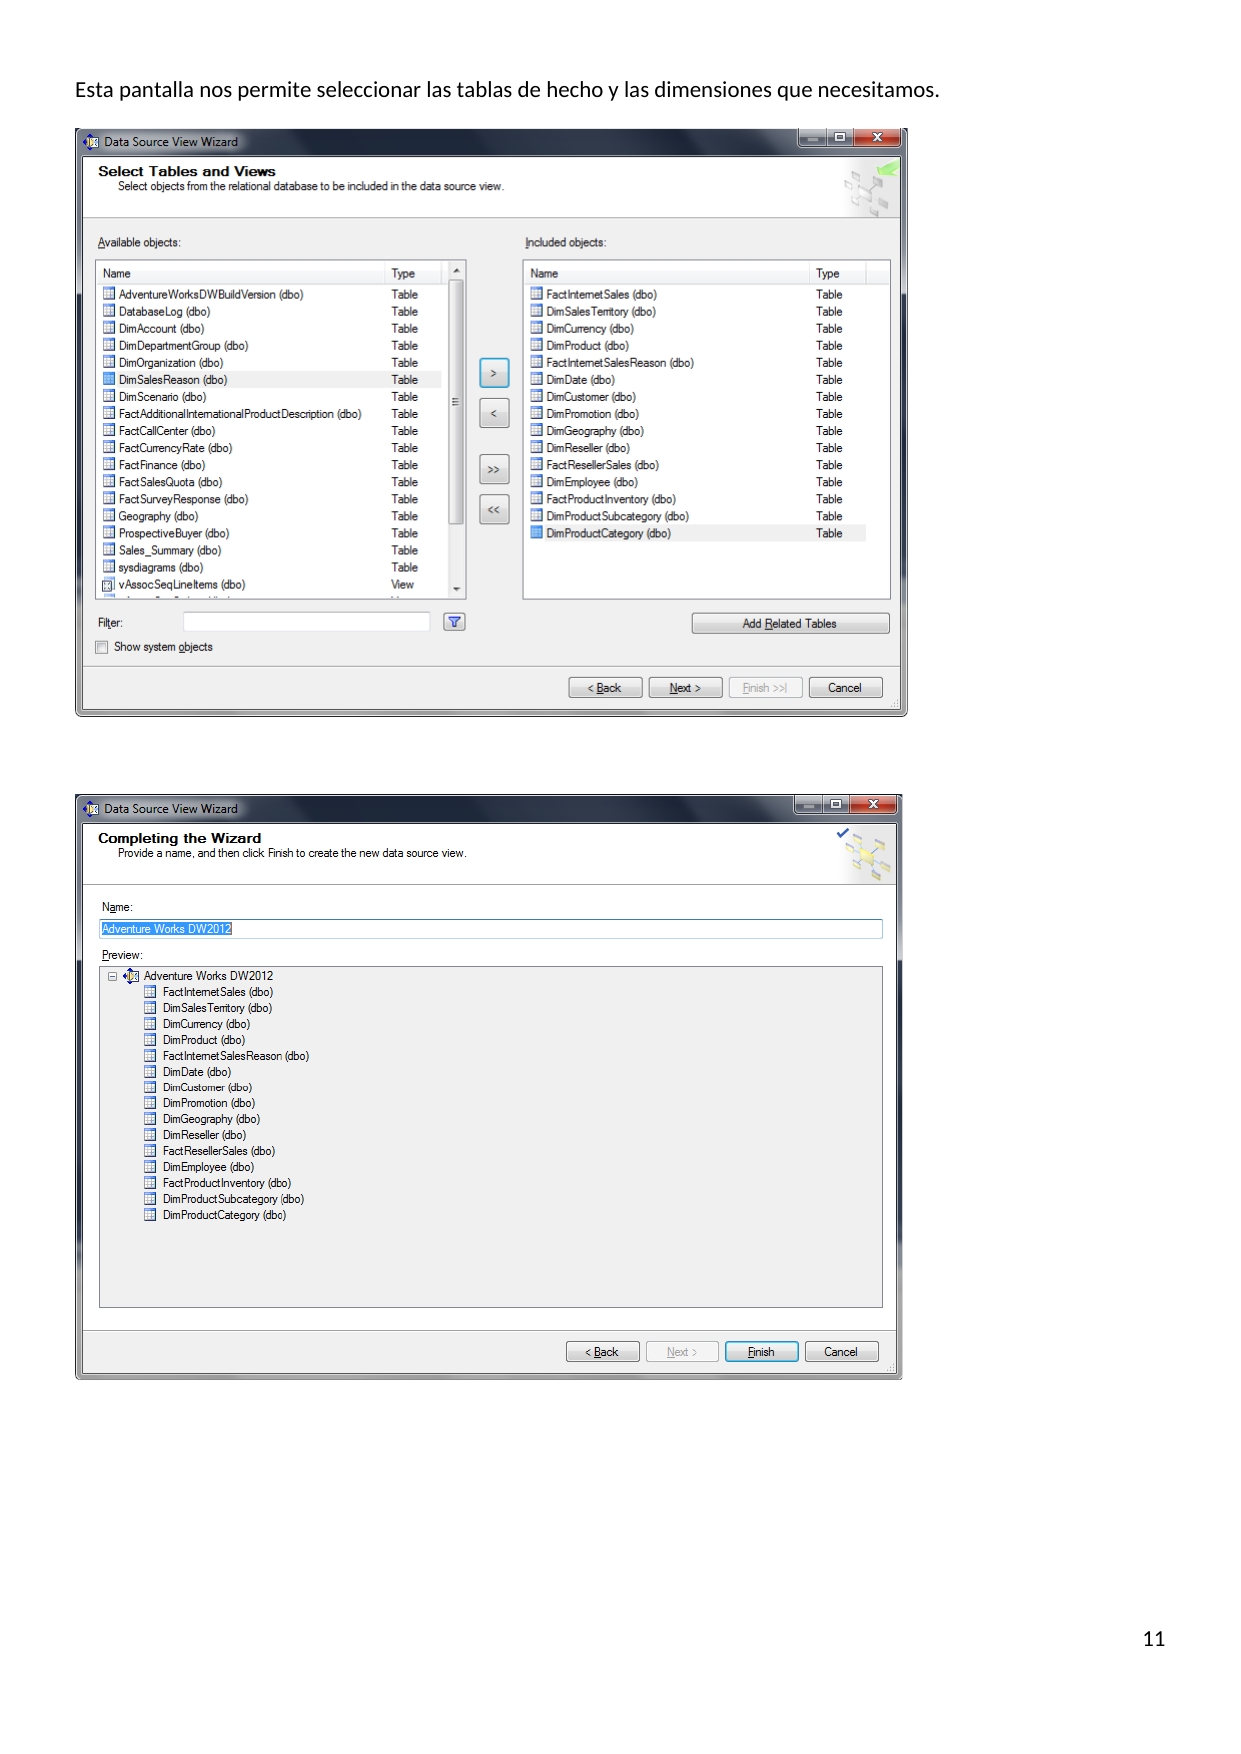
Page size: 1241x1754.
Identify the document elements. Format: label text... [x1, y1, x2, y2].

picture [75, 128, 908, 717]
text Esta pantalla nos permite seleccionar las tablas de hecho y las dimensiones que necesitamos. [75, 75, 1165, 103]
picture [75, 794, 903, 1380]
